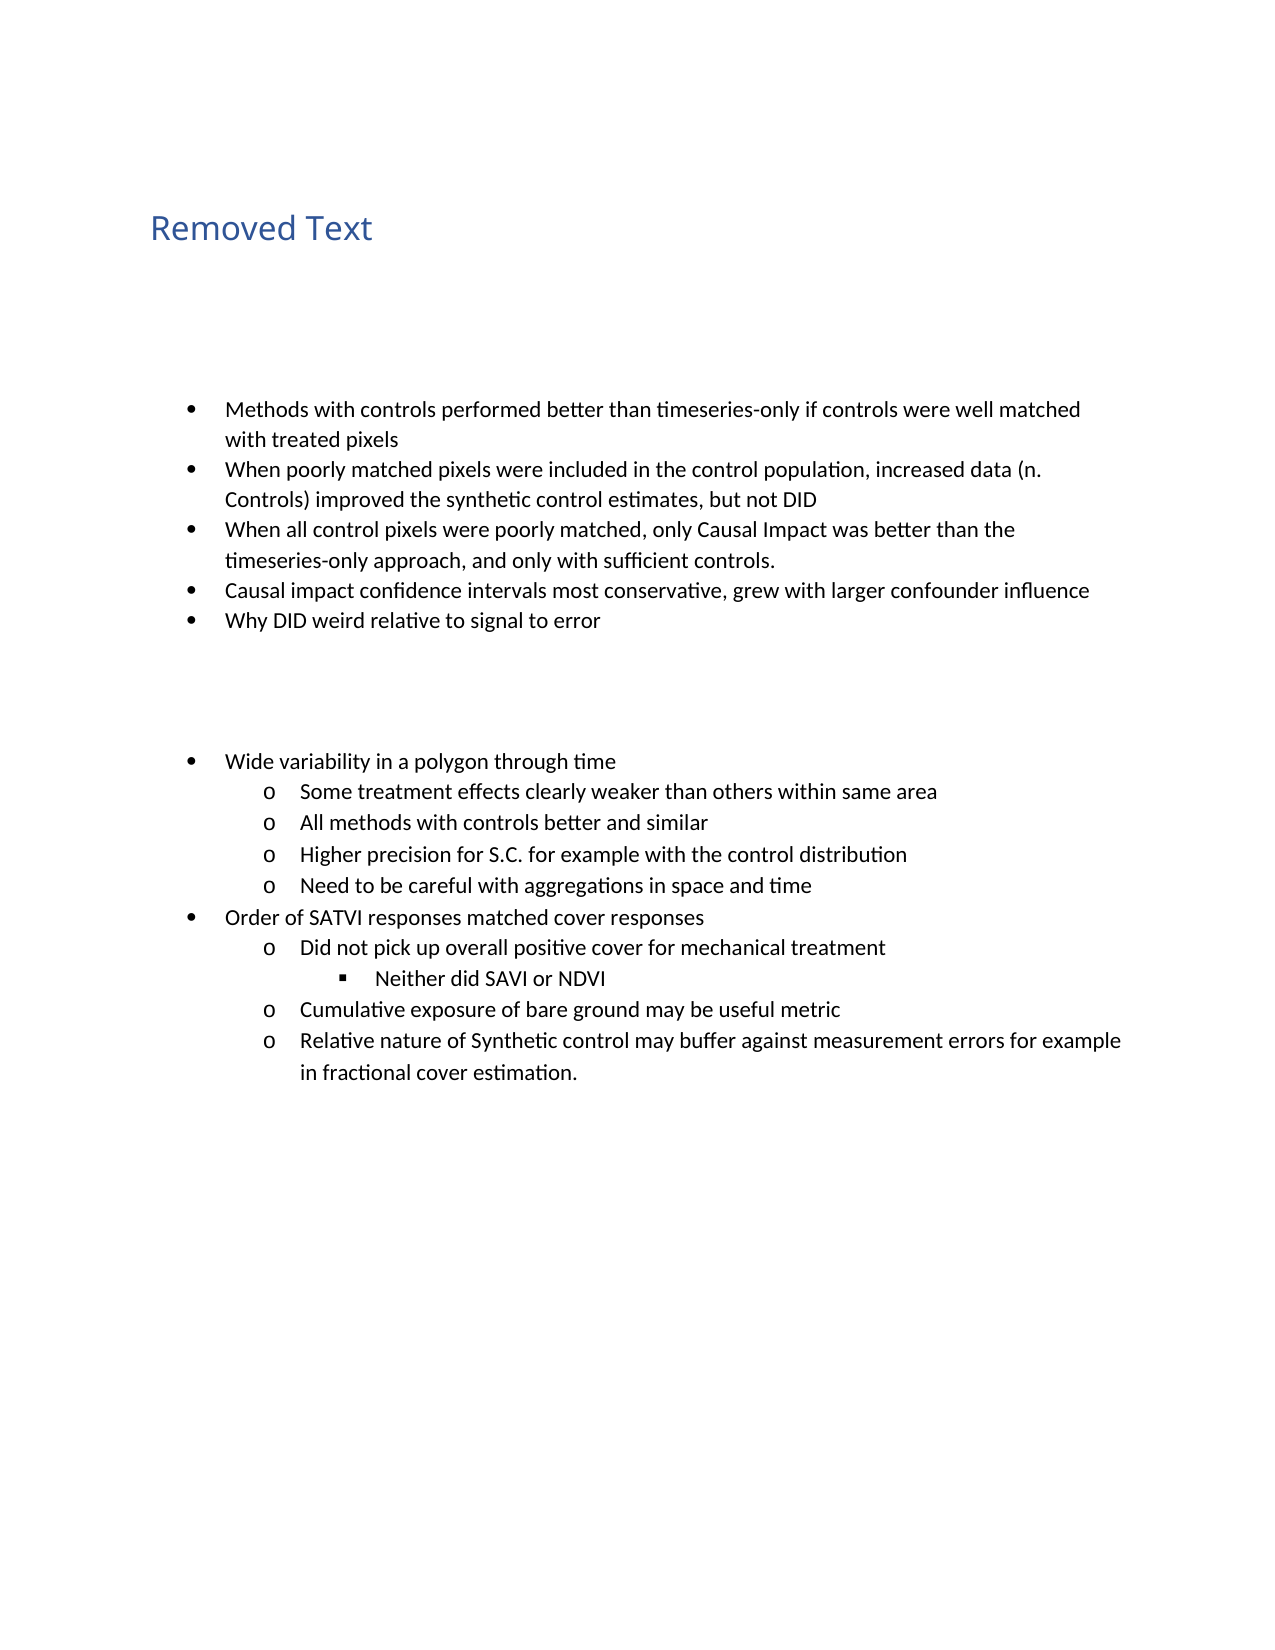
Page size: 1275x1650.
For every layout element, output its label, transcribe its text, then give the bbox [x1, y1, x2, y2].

list Did not pick up overall positive cover for mechanical treatment [262, 933, 1125, 962]
list When poorly matched pixels were included in the control population, increased data (n. Controls) improved the synthetic control estimates, but not DID [187, 455, 1125, 513]
list Order of SATVI responses matched cover responses [187, 903, 1125, 931]
list Neither did SAVI or NDVI [337, 964, 1125, 993]
list When all control pixels were poorly matched, only Causal Impact was better than the timeseries-only approach, and only with sufficient controls. [187, 516, 1125, 574]
list Wide variability in a polygon through time [187, 747, 1125, 775]
list Cumulative exposure of bare ground may be useful metric [262, 995, 1125, 1024]
list All methods with controls better and similar [262, 808, 1125, 838]
list Need to be careful with aggregations in space and time [262, 871, 1125, 901]
list Why DID weird relative to signal to error [187, 606, 1125, 634]
subtitle Removed Text [150, 205, 1125, 251]
list Causal impact confidence intervals most conservative, grew with larger confounder influence [187, 576, 1125, 604]
list Some treatment effects clearly weaker than others within same area [262, 777, 1125, 806]
list Relative nature of Synthetic control may buffer against measurement errors for example in fractional cover estimation. [262, 1026, 1125, 1086]
list Methods with controls performed better than timeseries-only if controls were well matched with treated pixels [187, 395, 1125, 453]
list Higher precision for S.C. for example with the control distribution [262, 840, 1125, 869]
